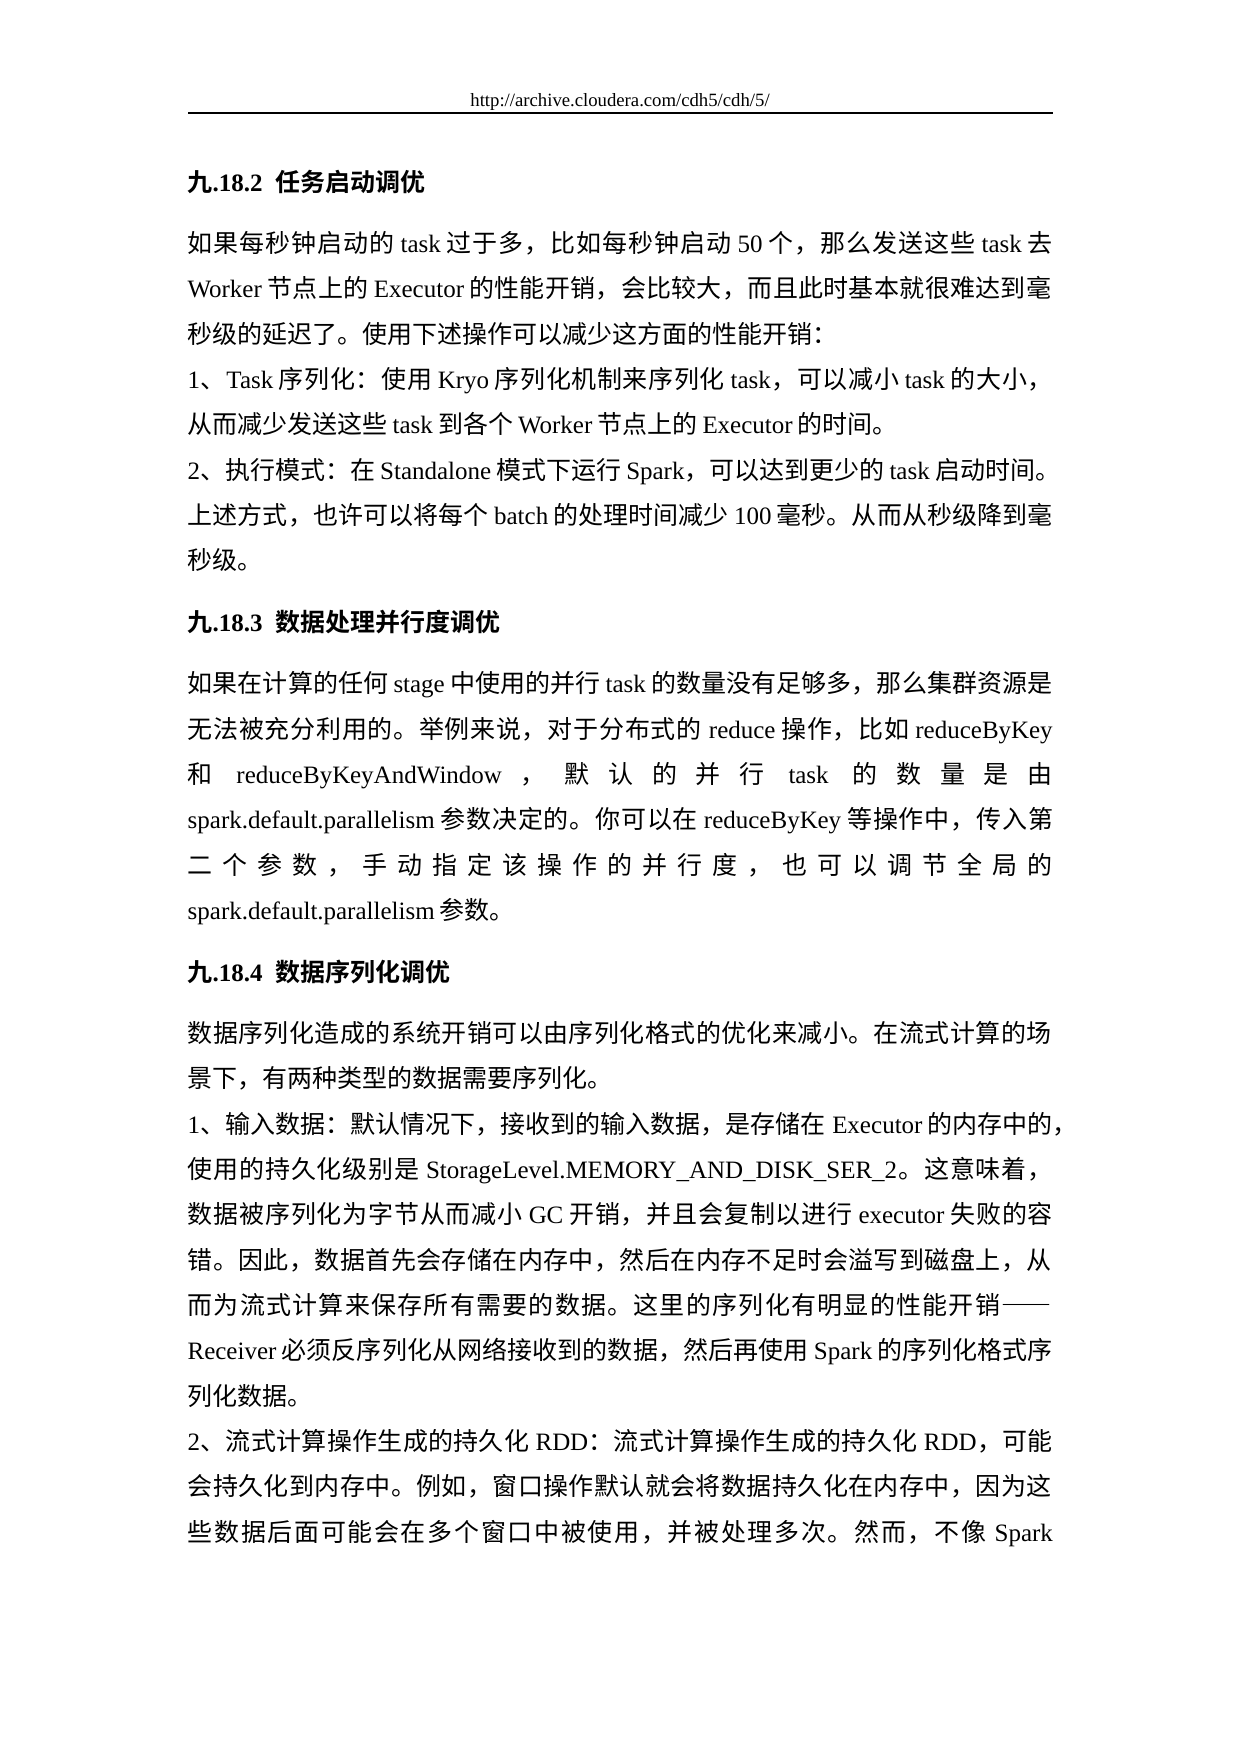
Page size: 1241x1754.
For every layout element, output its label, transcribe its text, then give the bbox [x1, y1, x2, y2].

subtitle 数据处理并行度调优 [187, 602, 1053, 638]
text 如果每秒钟启动的task过于多，比如每秒钟启动50个，那么发送这些task去Worker节点上的Executor的性能开销，会比较大，而且此时基本就很难达到毫秒级的延迟了。使用下述操作可以减少这方面的性能开销： [187, 223, 1053, 350]
subtitle 任务启动调优 [187, 162, 1053, 198]
text 1、Task序列化：使用Kryo序列化机制来序列化task，可以减小task的大小，从而减少发送这些task到各个Worker节点上的Executor的时间。 [187, 359, 1053, 441]
subtitle 数据序列化调优 [187, 952, 1053, 988]
text 2、执行模式：在Standalone模式下运行Spark，可以达到更少的task启动时间。 [187, 450, 1053, 486]
text 数据序列化造成的系统开销可以由序列化格式的优化来减小。在流式计算的场景下，有两种类型的数据需要序列化。 [187, 1013, 1053, 1095]
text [187, 1421, 1053, 1548]
text 如果在计算的任何stage中使用的并行task的数量没有足够多，那么集群资源是无法被充分利用的。举例来说，对于分布式的reduce操作，比如reduceByKey和reduceByKeyAndWindow，默认的并行task的数量是由spark.default.parallelism参数决定的。你可以在reduceByKey等操作中，传入第二个参数，手动指定该操作的并行度，也可以调节全局的spark.default.parallelism参数。 [187, 664, 1053, 927]
text 上述方式，也许可以将每个batch的处理时间减少100毫秒。从而从秒级降到毫秒级。 [187, 495, 1053, 577]
text 1、输入数据：默认情况下，接收到的输入数据，是存储在Executor的内存中的，使用的持久化级别是StorageLevel.MEMORY_AND_DISK_SER_2。这意味着，数据被序列化为字节从而减小GC开销，并且会复制以进行executor失败的容错。因此，数据首先会存储在内存中，然后在内存不足时会溢写到磁盘上，从而为流式计算来保存所有需要的数据。这里的序列化有明显的性能开销——Receiver必须反序列化从网络接收到的数据，然后再使用Spark的序列化格式序列化数据。 [187, 1104, 1053, 1412]
